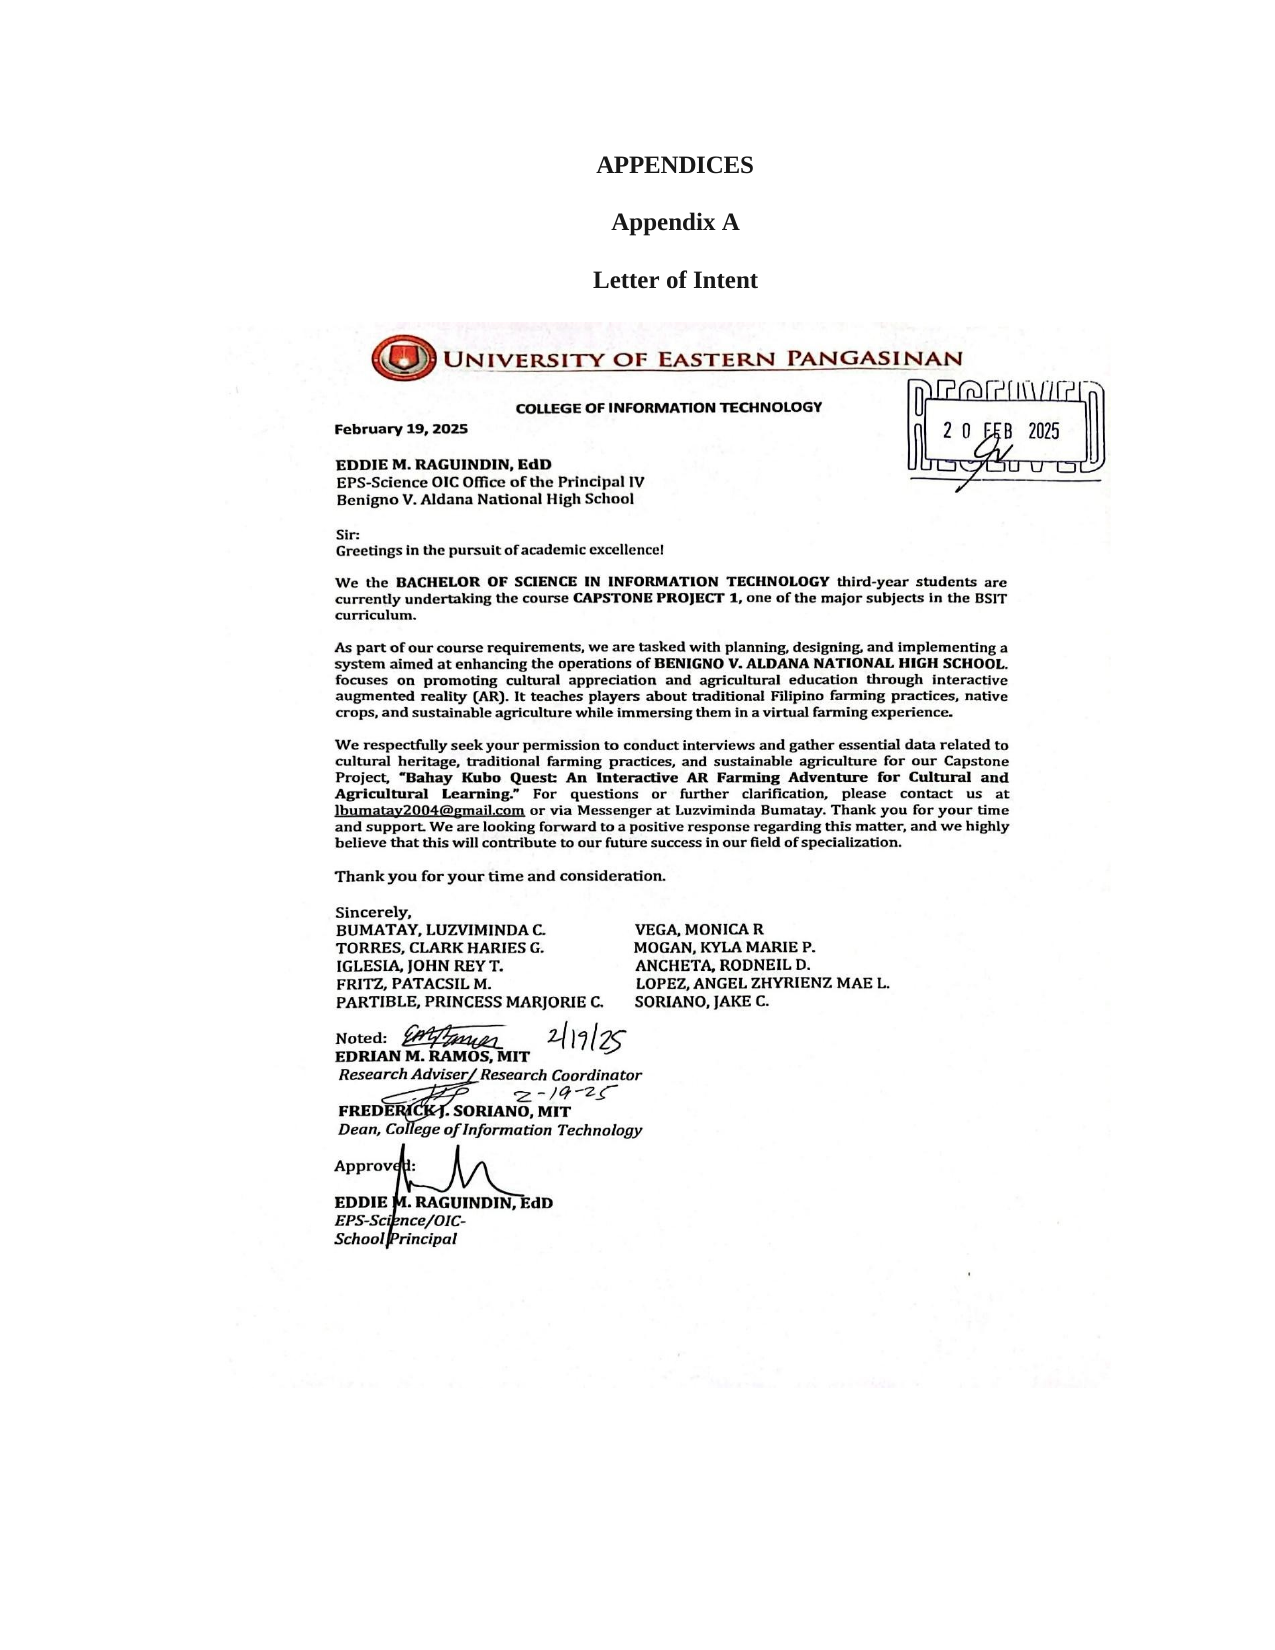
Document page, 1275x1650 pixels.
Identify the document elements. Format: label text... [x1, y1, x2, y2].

picture [225, 322, 1111, 1388]
subtitle APPENDICES [153, 150, 1197, 179]
text Appendix A Letter of Intent [593, 207, 758, 294]
